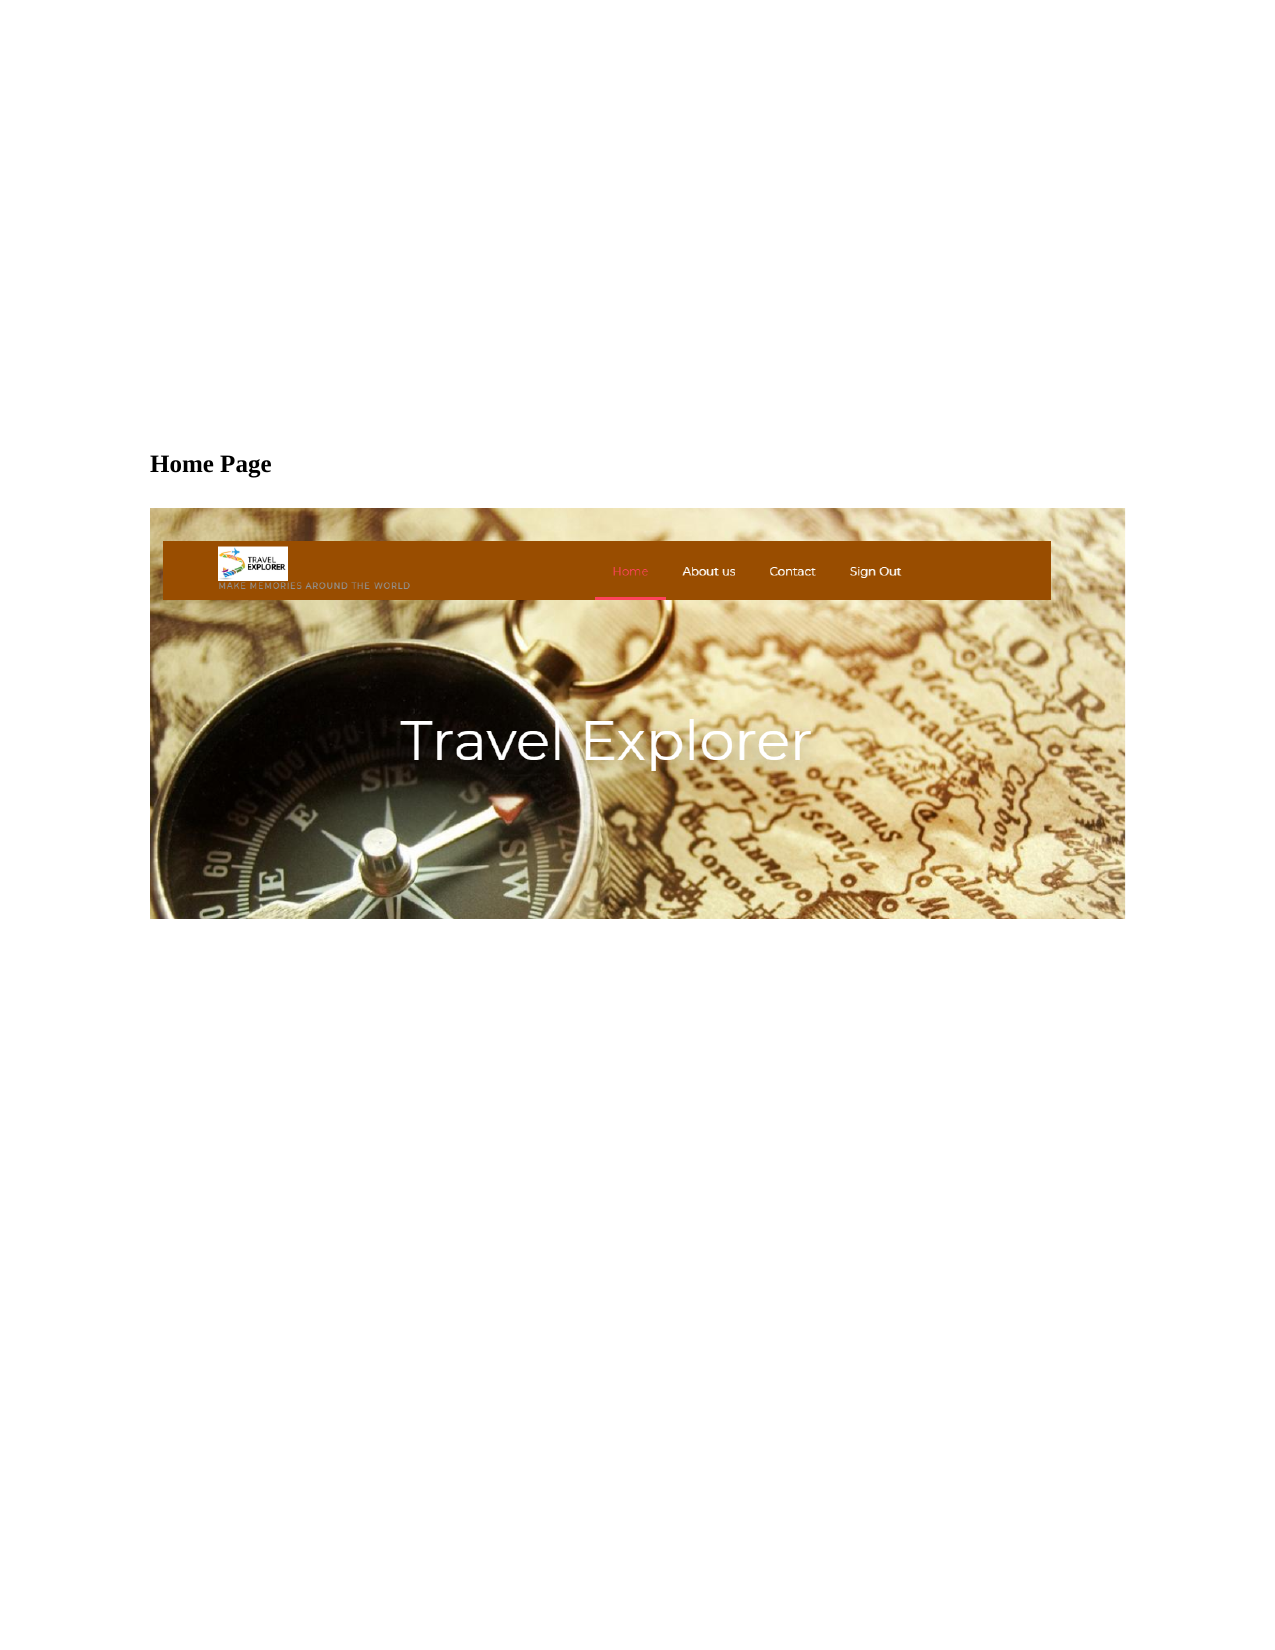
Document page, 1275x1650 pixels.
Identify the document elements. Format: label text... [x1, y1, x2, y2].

picture [150, 508, 1125, 919]
text Home Page [150, 449, 1125, 478]
